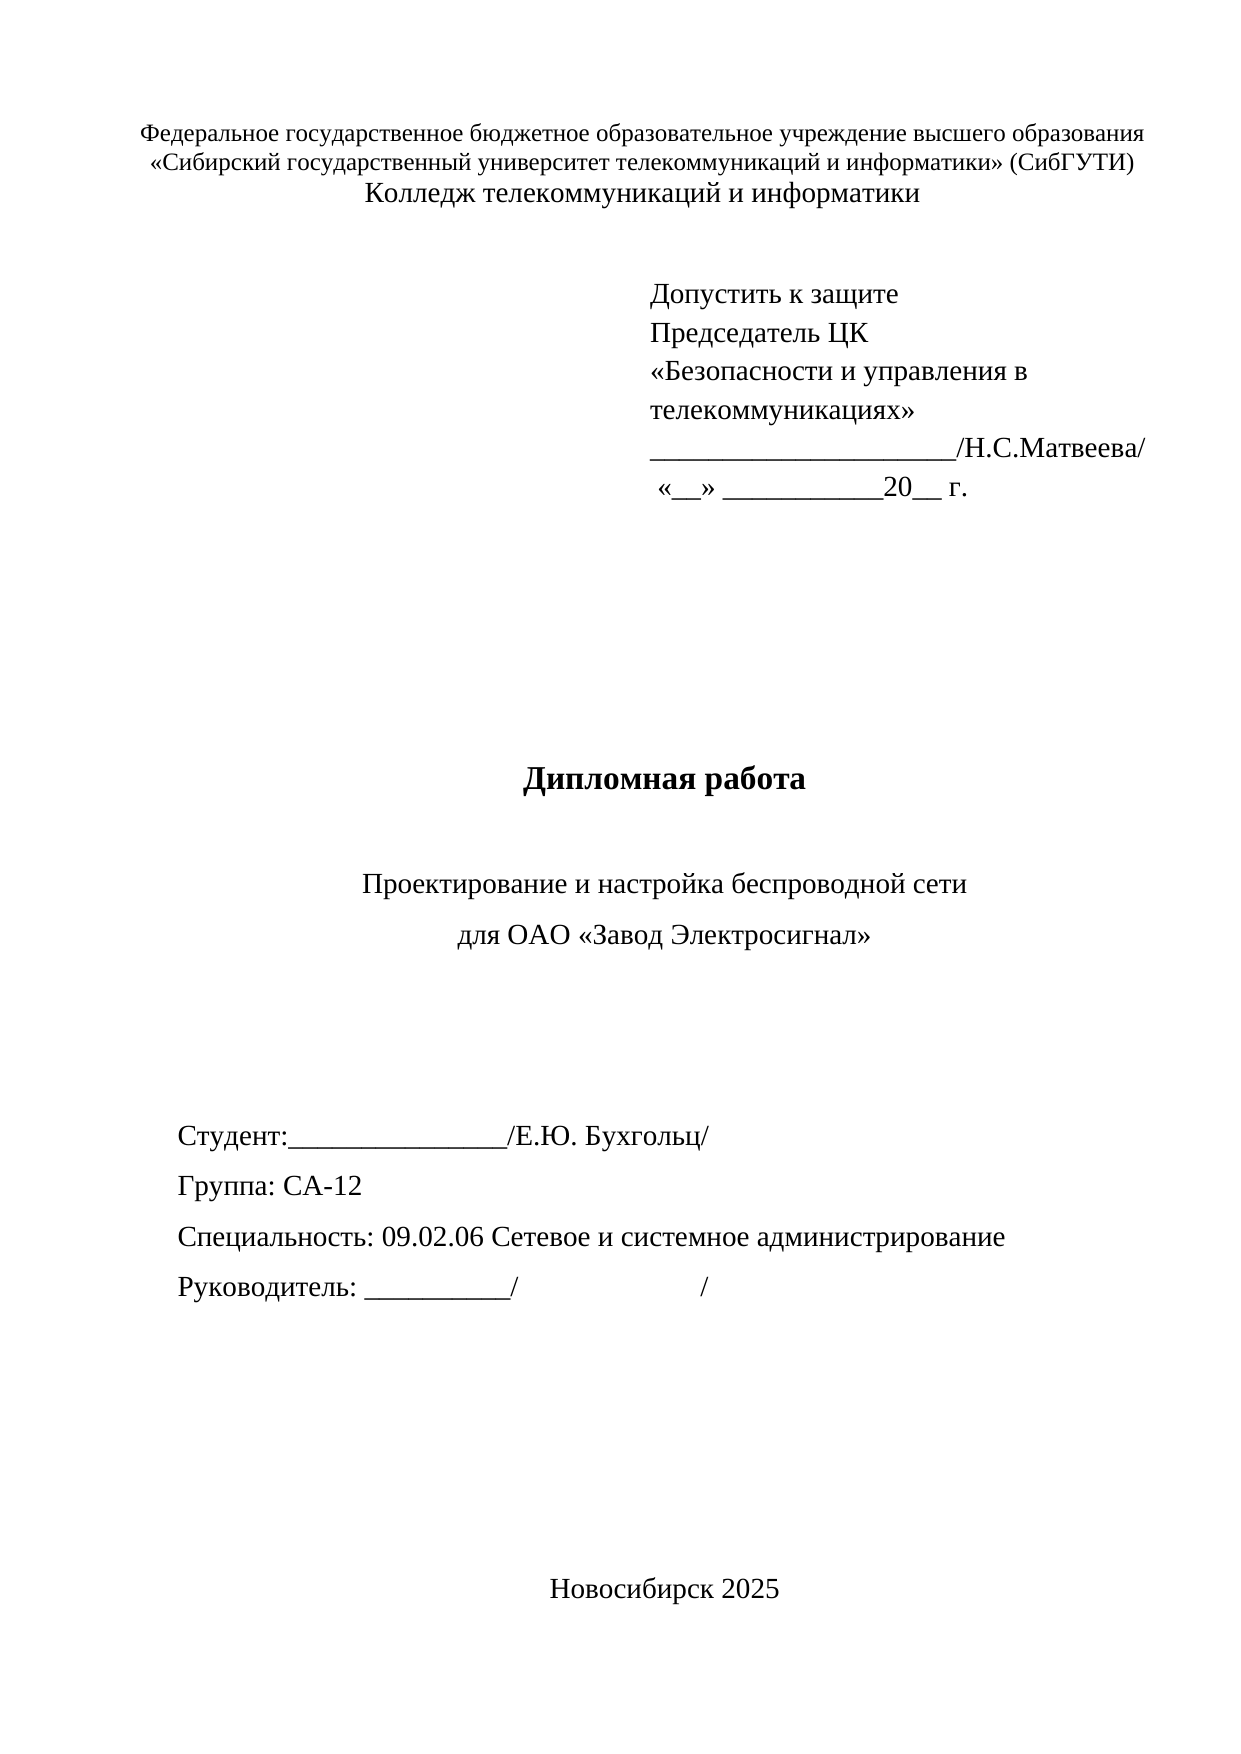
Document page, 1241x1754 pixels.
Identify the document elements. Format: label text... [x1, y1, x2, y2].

text Председатель ЦК [650, 315, 1152, 348]
text Специальность: 09.02.06 Сетевое и системное администрирование [177, 1219, 1152, 1252]
text Студент:_______________/Е.Ю. Бухгольц/ [177, 1118, 1152, 1152]
text Колледж телекоммуникаций и информатики [133, 176, 1152, 209]
text Новосибирск 2025 [177, 1571, 1152, 1604]
text Группа: СА-12 [177, 1168, 1152, 1202]
text Руководитель: __________/С.Н. Огольцов/ [177, 1269, 1152, 1302]
text «__» ___________20__ г. [650, 469, 1152, 502]
text Дипломная работа [177, 759, 1152, 797]
text «Безопасности и управления в телекоммуникациях» _____________________/Н.С.Матвеева/ [650, 353, 1152, 464]
text Федеральное государственное бюджетное образовательное учреждение высшего образования «Сибирский государственный университет телекоммуникаций и информатики» (СибГУТИ) [133, 118, 1152, 176]
text Допустить к защите [650, 276, 1152, 310]
text для ОАО «Завод Электросигнал» [177, 917, 1152, 950]
text Проектирование и настройка беспроводной сети [177, 866, 1152, 900]
